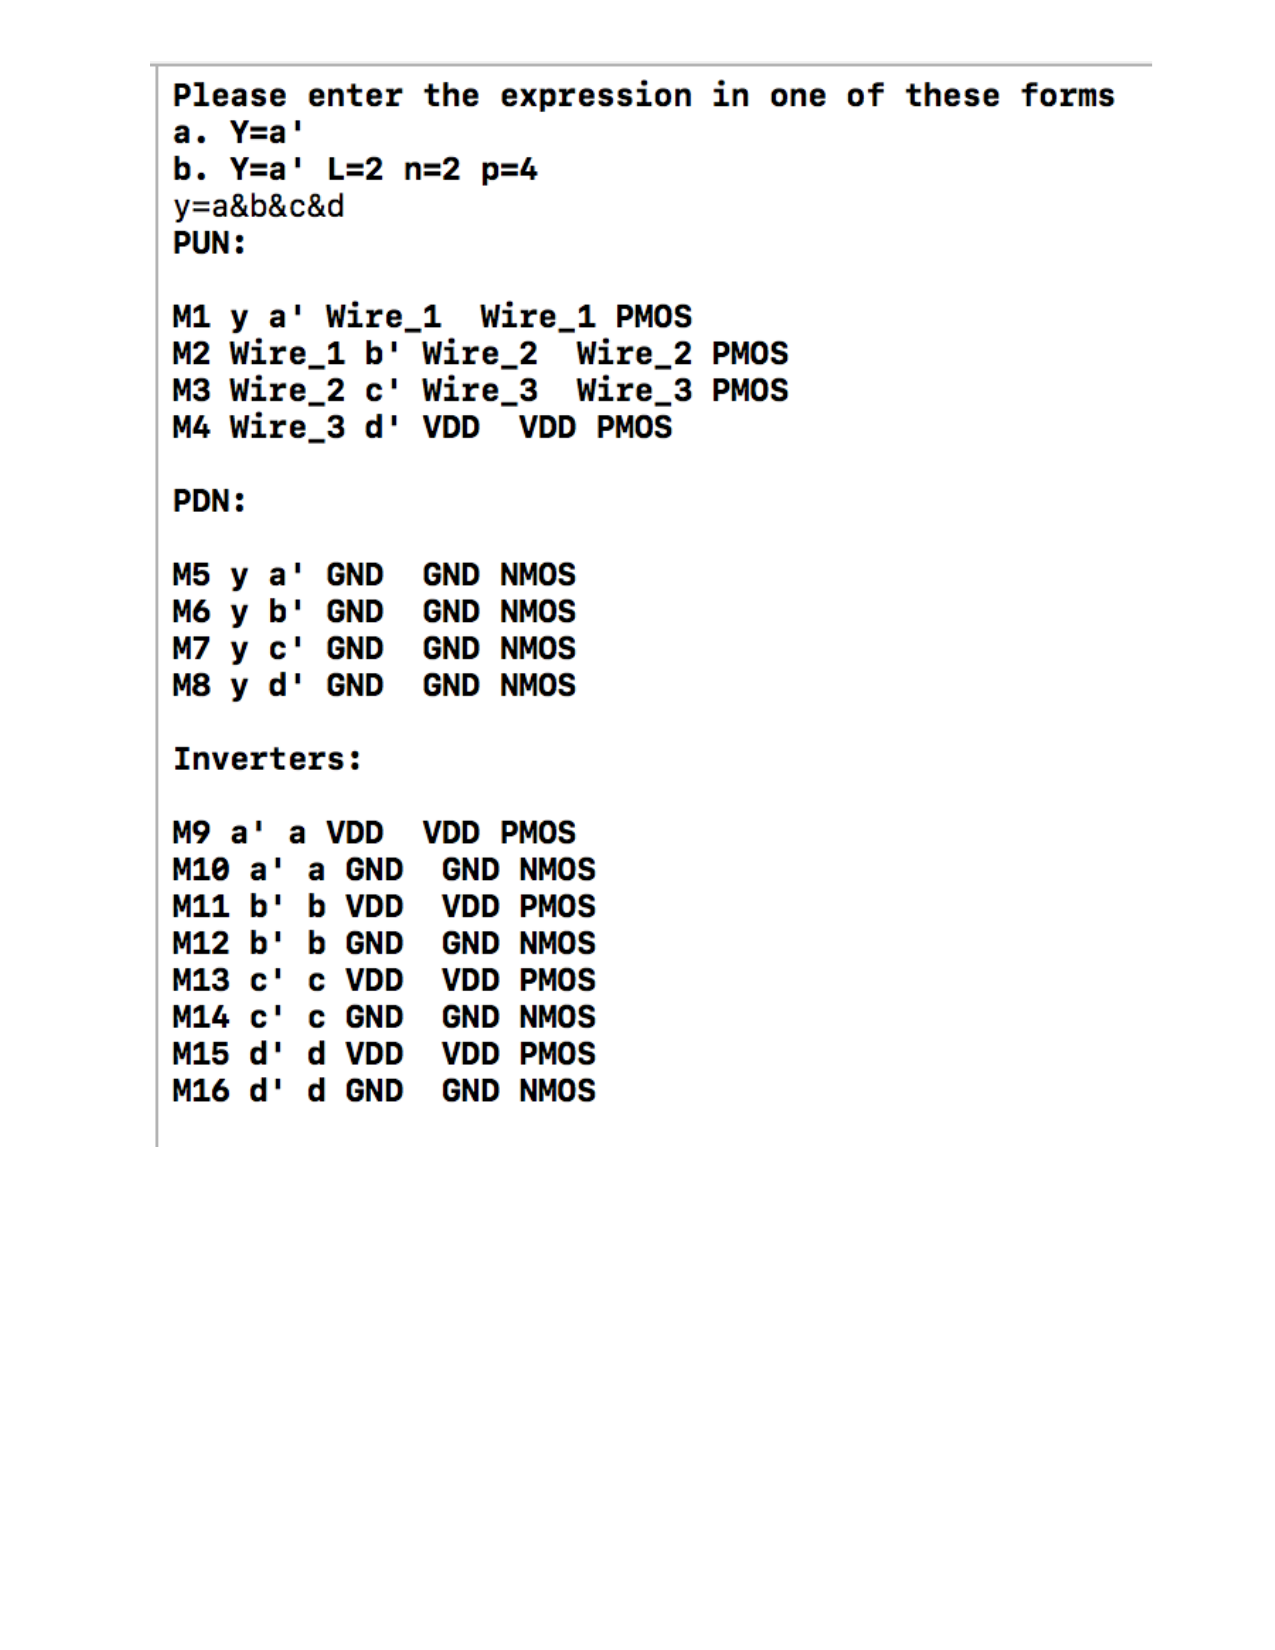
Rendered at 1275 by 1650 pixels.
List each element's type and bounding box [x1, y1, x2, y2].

picture [150, 61, 1153, 1147]
